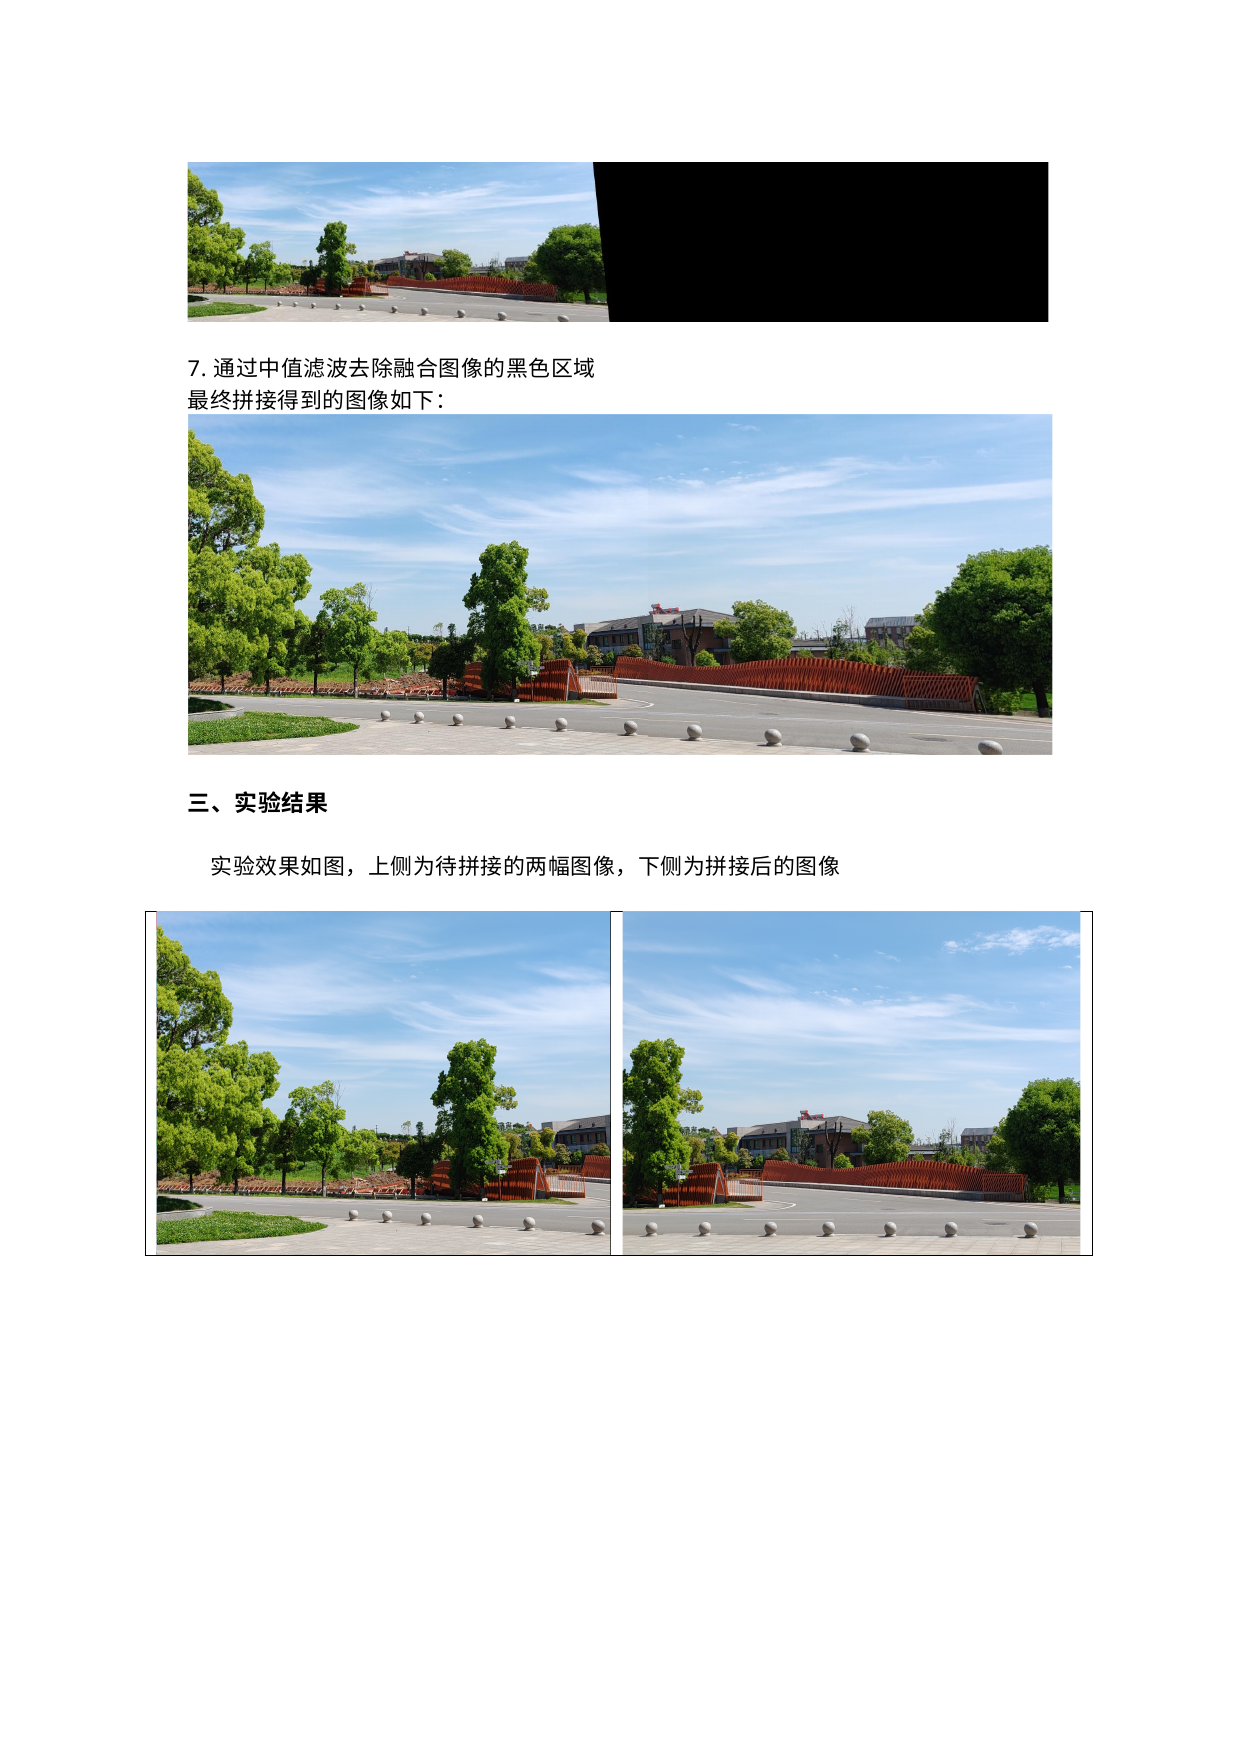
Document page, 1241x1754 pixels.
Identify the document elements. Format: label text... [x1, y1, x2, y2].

list 实验结果 [187, 785, 1053, 818]
picture [187, 162, 1049, 322]
table_header [146, 912, 156, 1255]
text 最终拼接得到的图像如下： [187, 383, 1053, 415]
table_header [611, 912, 622, 1255]
picture [622, 911, 1081, 1255]
table_header [1081, 912, 1092, 1255]
picture [156, 911, 611, 1255]
picture [188, 414, 1053, 755]
list 实验效果如图，上侧为待拼接的两幅图像，下侧为拼接后的图像 [187, 849, 1053, 881]
text 7. 通过中值滤波去除融合图像的黑色区域 [187, 351, 1053, 383]
